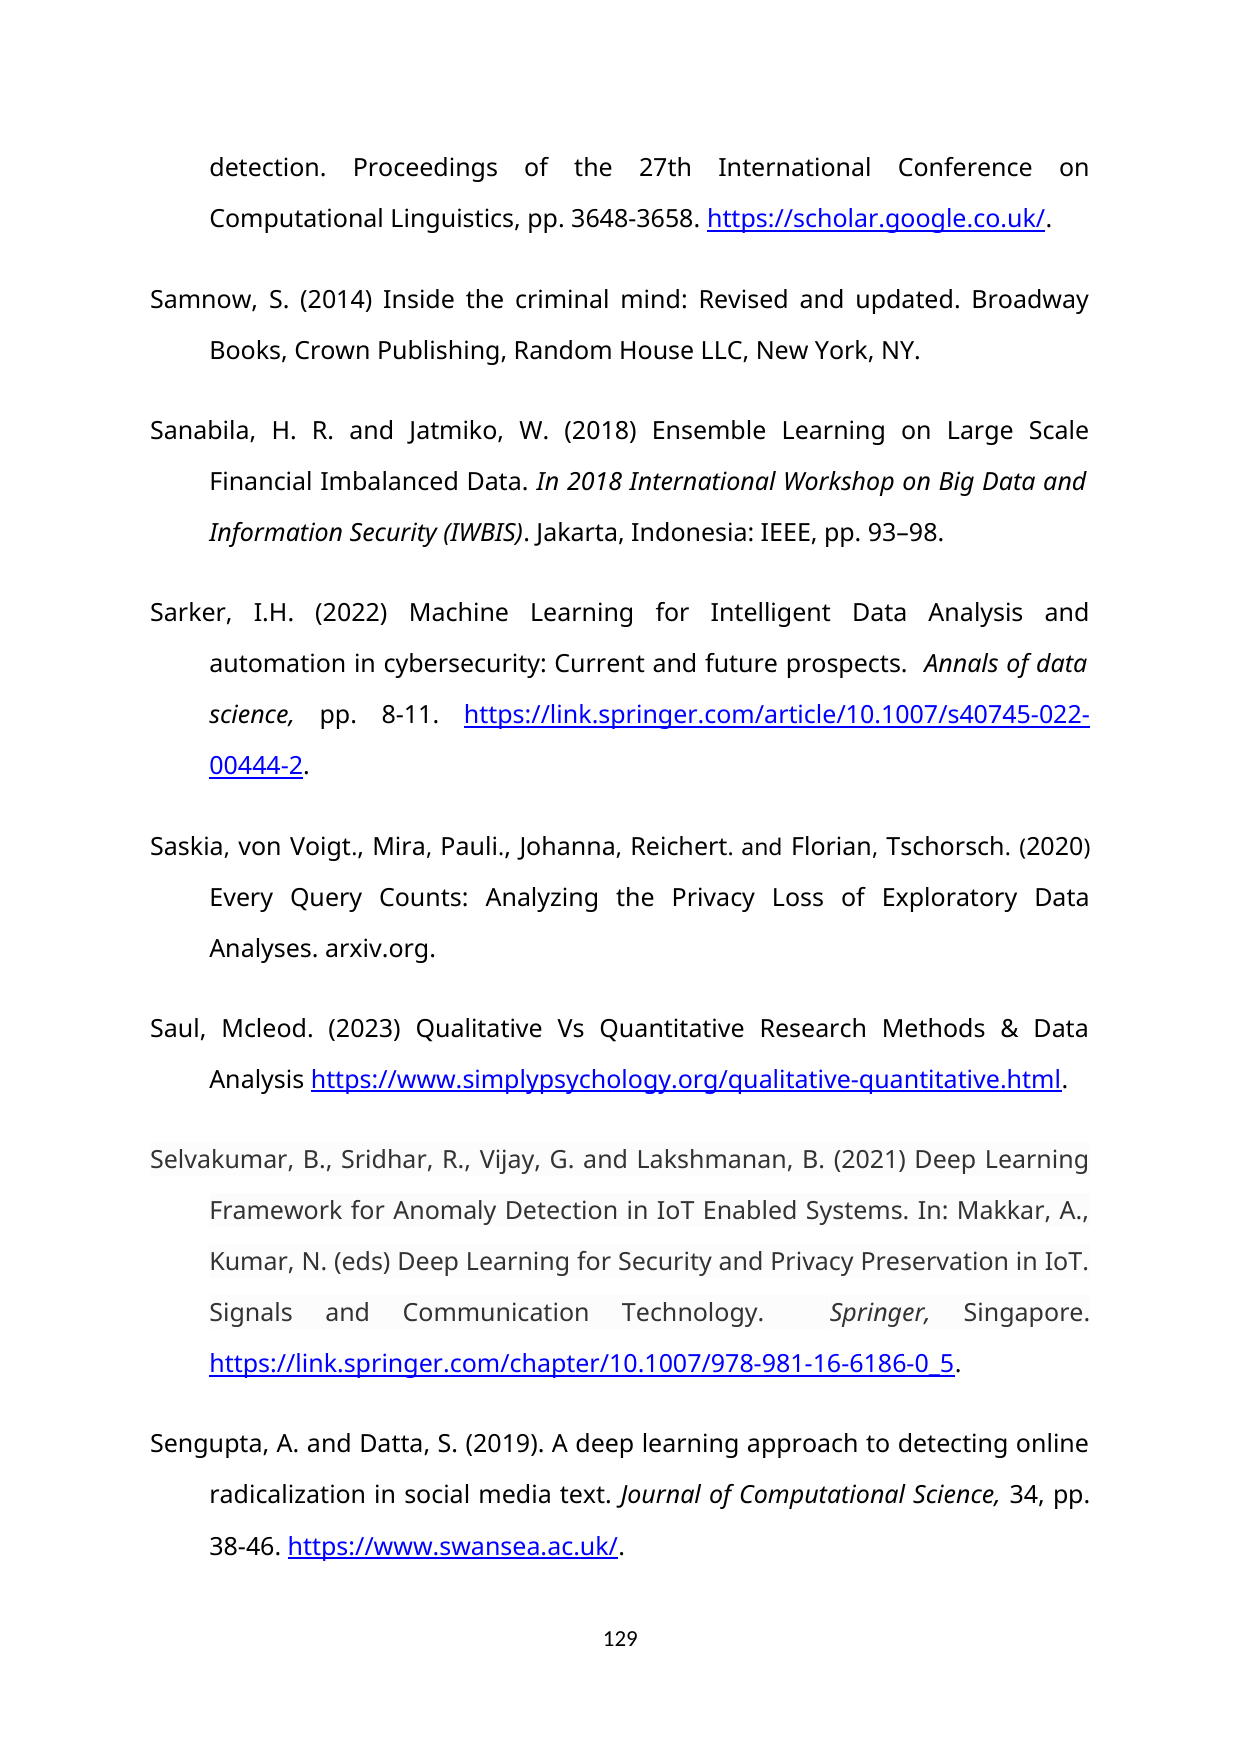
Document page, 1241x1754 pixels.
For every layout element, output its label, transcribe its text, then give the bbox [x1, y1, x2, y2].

text Saul, Mcleod. (2023) Qualitative Vs Quantitative Research Methods & Data Analysis https://www.simplypsychology.org/qualitative-quantitative.html. [150, 1010, 1090, 1096]
text Samnow, S. (2014) Inside the criminal mind: Revised and updated. Broadway Books, Crown Publishing, Random House LLC, New York, NY. [150, 281, 1090, 366]
text Sanabila, H. R. and Jatmiko, W. (2018) Ensemble Learning on Large Scale Financial Imbalanced Data. In 2018 International Workshop on Big Data and Information Security (IWBIS). Jakarta, Indonesia: IEEE, pp. 93–98. [150, 412, 1090, 549]
text Sarker, I.H. (2022) Machine Learning for Intelligent Data Analysis and automation in cybersecurity: Current and future prospects. Annals of data science, pp. 8-11. https://link.springer.com/article/10.1007/s40745-022-00444-2. [150, 595, 1090, 782]
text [150, 150, 1090, 235]
text Sengupta, A. and Datta, S. (2019). A deep learning approach to detecting online radicalization in social media text. Journal of Computational Science, 34, pp. 38-46. https://www.swansea.ac.uk/. [150, 1426, 1090, 1562]
text Saskia, von Voigt., Mira, Pauli., Johanna, Reichert. and Florian, Tschorsch. (2020) Every Query Counts: Analyzing the Privacy Loss of Exploratory Data Analyses. arxiv.org. [150, 828, 1090, 964]
text Selvakumar, B., Sridhar, R., Vijay, G. and Lakshmanan, B. (2021) Deep Learning Framework for Anomaly Detection in IoT Enabled Systems. In: Makkar, A., Kumar, N. (eds) Deep Learning for Security and Privacy Preservation in IoT. Signals and Communication Technology. Springer, Singapore. https://link.springer.com/chapter/10.1007/978-981-16-6186-0_5. [150, 1176, 1090, 1380]
